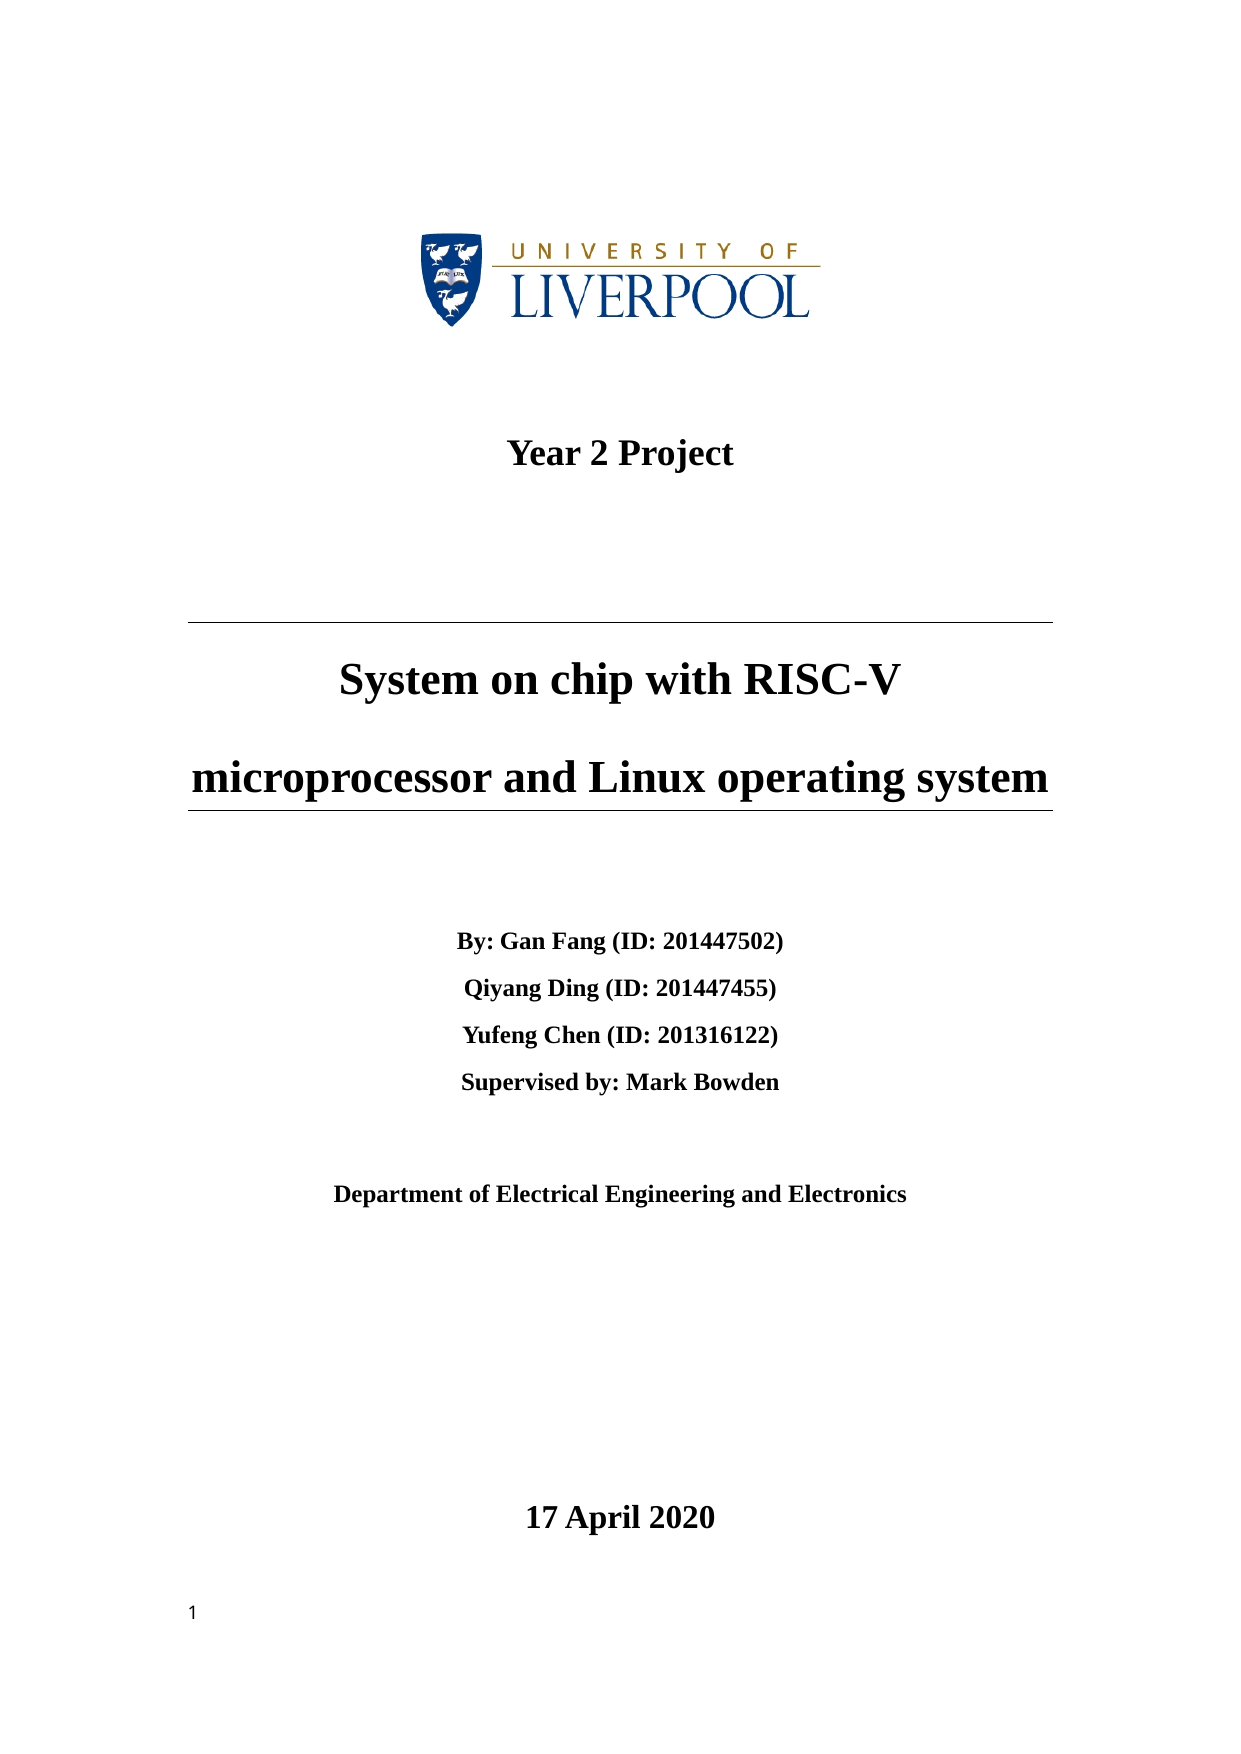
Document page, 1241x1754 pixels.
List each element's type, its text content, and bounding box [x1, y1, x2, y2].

text Department of Electrical Engineering and Electronics [187, 1177, 1053, 1209]
text Qiyang Ding (ID: 201447455) [187, 971, 1053, 1004]
text By: Gan Fang (ID: 201447502) [187, 924, 1053, 957]
text System on chip with RISC-V microprocessor and Linux operating system [187, 623, 1053, 811]
text Year 2 Project [187, 420, 1053, 485]
picture [360, 159, 881, 401]
text Yufeng Chen (ID: 201316122) [187, 1018, 1053, 1051]
text Supervised by: Mark Bowden [187, 1065, 1053, 1097]
text 17 April 2020 [187, 1484, 1053, 1549]
